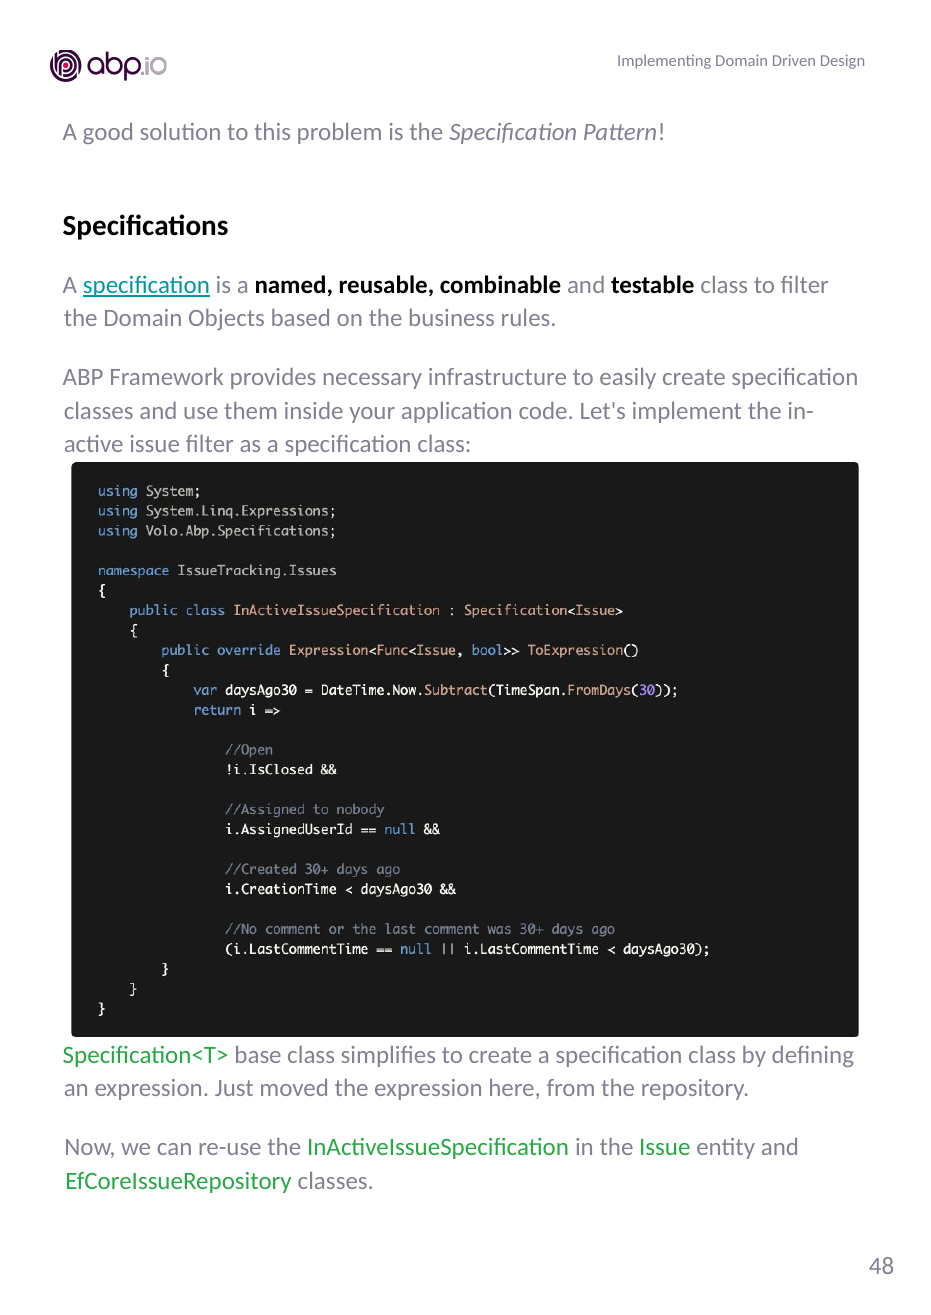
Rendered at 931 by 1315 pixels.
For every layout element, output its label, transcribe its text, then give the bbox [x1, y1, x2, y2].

text A specification is a named, reusable, combinable and testable class to filter the Domain Objects based on the business rules. [62, 269, 865, 333]
picture [50, 50, 167, 82]
subtitle Specifications [62, 207, 866, 243]
picture [71, 462, 859, 1037]
text Specification<T> base class simplifies to create a specification class by defining an expression. Just moved the expression here, from the repository. [62, 1039, 865, 1103]
text ABP Framework provides necessary infrastructure to easily create specification classes and use them inside your application code. Let's implement the in-active issue filter as a specification class: [62, 362, 865, 459]
text A good solution to this problem is the Specification Pattern! [62, 116, 865, 146]
text Now, we can re-use the InActiveIssueSpecification in the Issue entity and EfCoreIssueRepository classes. [64, 1131, 866, 1196]
